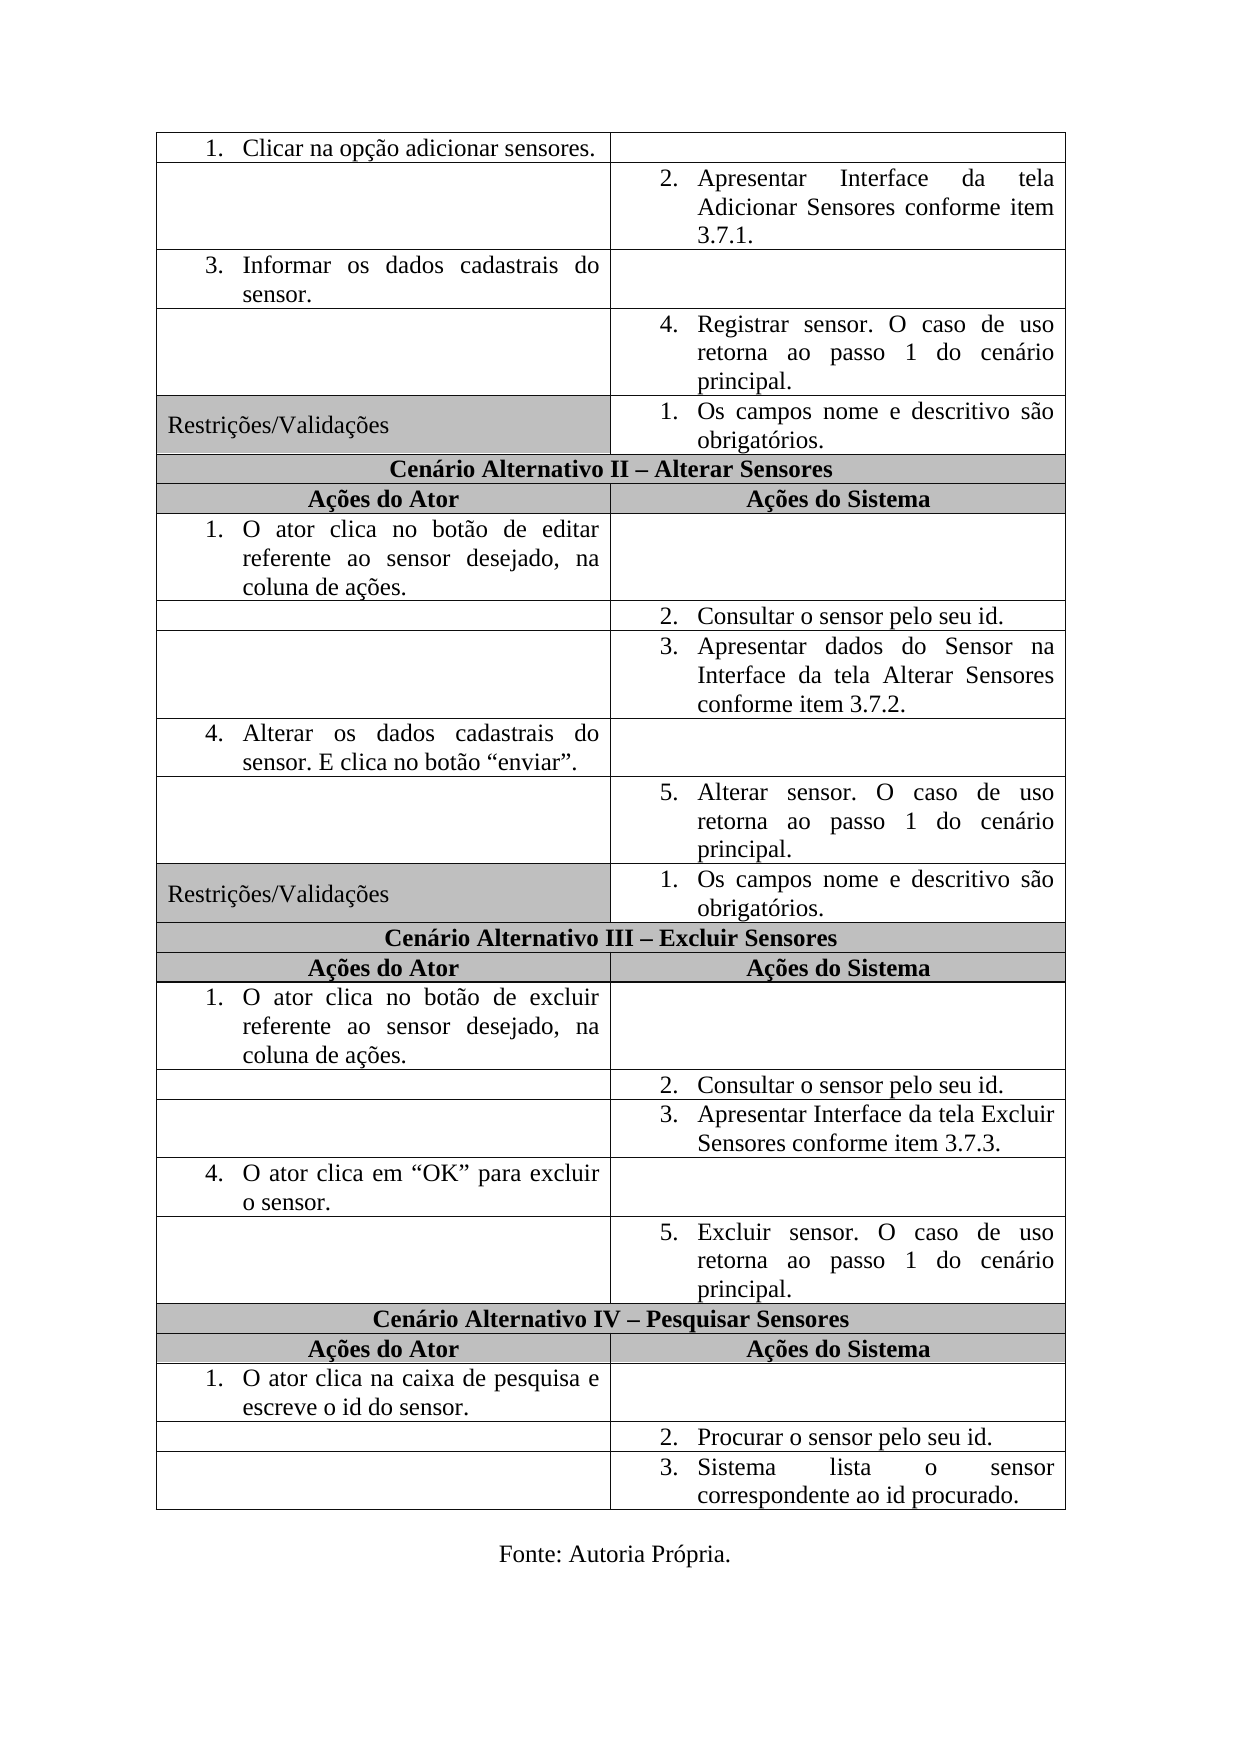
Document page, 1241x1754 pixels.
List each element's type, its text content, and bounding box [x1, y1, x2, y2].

table_cell Restrições/Validações [157, 396, 610, 453]
table_cell [157, 631, 610, 717]
table_cell O ator clica na caixa de pesquisa e escreve o id do sensor. [157, 1364, 610, 1421]
table_cell Alterar os dados cadastrais do sensor. E clica no botão “enviar”. [157, 719, 610, 776]
table_cell [611, 514, 1065, 600]
table_cell Procurar o sensor pelo seu id. [611, 1422, 1065, 1451]
table_cell Registrar sensor. O caso de uso retorna ao passo 1 do cenário principal. [611, 309, 1065, 395]
table_cell Informar os dados cadastrais do sensor. [157, 250, 610, 308]
table_cell [157, 163, 610, 249]
table_cell [611, 133, 1065, 162]
table_cell Ações do Ator [157, 484, 610, 513]
table_cell [157, 777, 610, 863]
table_cell Sistema lista o sensor correspondente ao id procurado. [611, 1452, 1065, 1509]
table_cell Ações do Ator [157, 1334, 610, 1362]
table_cell [611, 250, 1065, 308]
table_cell [611, 1158, 1065, 1216]
table_cell Cenário Alternativo IV – Pesquisar Sensores [157, 1304, 1065, 1333]
text Fonte: Autoria Própria. [167, 1539, 1062, 1568]
table_cell Ações do Sistema [611, 1334, 1065, 1362]
table_cell O ator clica no botão de excluir referente ao sensor desejado, na coluna de ações. [157, 983, 610, 1069]
table_cell O ator clica no botão de editar referente ao sensor desejado, na coluna de ações. [157, 514, 610, 600]
table_cell Apresentar Interface da tela Adicionar Sensores conforme item 3.7.1. [611, 163, 1065, 249]
table_cell [611, 719, 1065, 776]
table_cell Alterar sensor. O caso de uso retorna ao passo 1 do cenário principal. [611, 777, 1065, 863]
table_cell [611, 983, 1065, 1069]
table_cell O ator clica em “OK” para excluir o sensor. [157, 1158, 610, 1216]
table_cell Restrições/Validações [157, 864, 610, 922]
table_cell Apresentar dados do Sensor na Interface da tela Alterar Sensores conforme item 3.7.2. [611, 631, 1065, 717]
table_cell Ações do Sistema [611, 953, 1065, 981]
table_cell Clicar na opção adicionar sensores. [157, 133, 610, 162]
table_cell [157, 1070, 610, 1098]
table_cell Os campos nome e descritivo são obrigatórios. [611, 396, 1065, 453]
table_cell [157, 1217, 610, 1303]
table_cell [157, 1100, 610, 1157]
table_cell [157, 1422, 610, 1451]
table_cell Cenário Alternativo III – Excluir Sensores [157, 923, 1065, 952]
table_cell Ações do Ator [157, 953, 610, 981]
table_cell Excluir sensor. O caso de uso retorna ao passo 1 do cenário principal. [611, 1217, 1065, 1303]
table_cell [611, 1364, 1065, 1421]
table_cell Cenário Alternativo II – Alterar Sensores [157, 455, 1065, 483]
table_cell [157, 1452, 610, 1509]
table_cell Consultar o sensor pelo seu id. [611, 601, 1065, 630]
table_cell Ações do Sistema [611, 484, 1065, 513]
table_cell Os campos nome e descritivo são obrigatórios. [611, 864, 1065, 922]
table_cell Consultar o sensor pelo seu id. [611, 1070, 1065, 1098]
table_cell Apresentar Interface da tela Excluir Sensores conforme item 3.7.3. [611, 1100, 1065, 1157]
table_cell [157, 309, 610, 395]
table_cell [157, 601, 610, 630]
